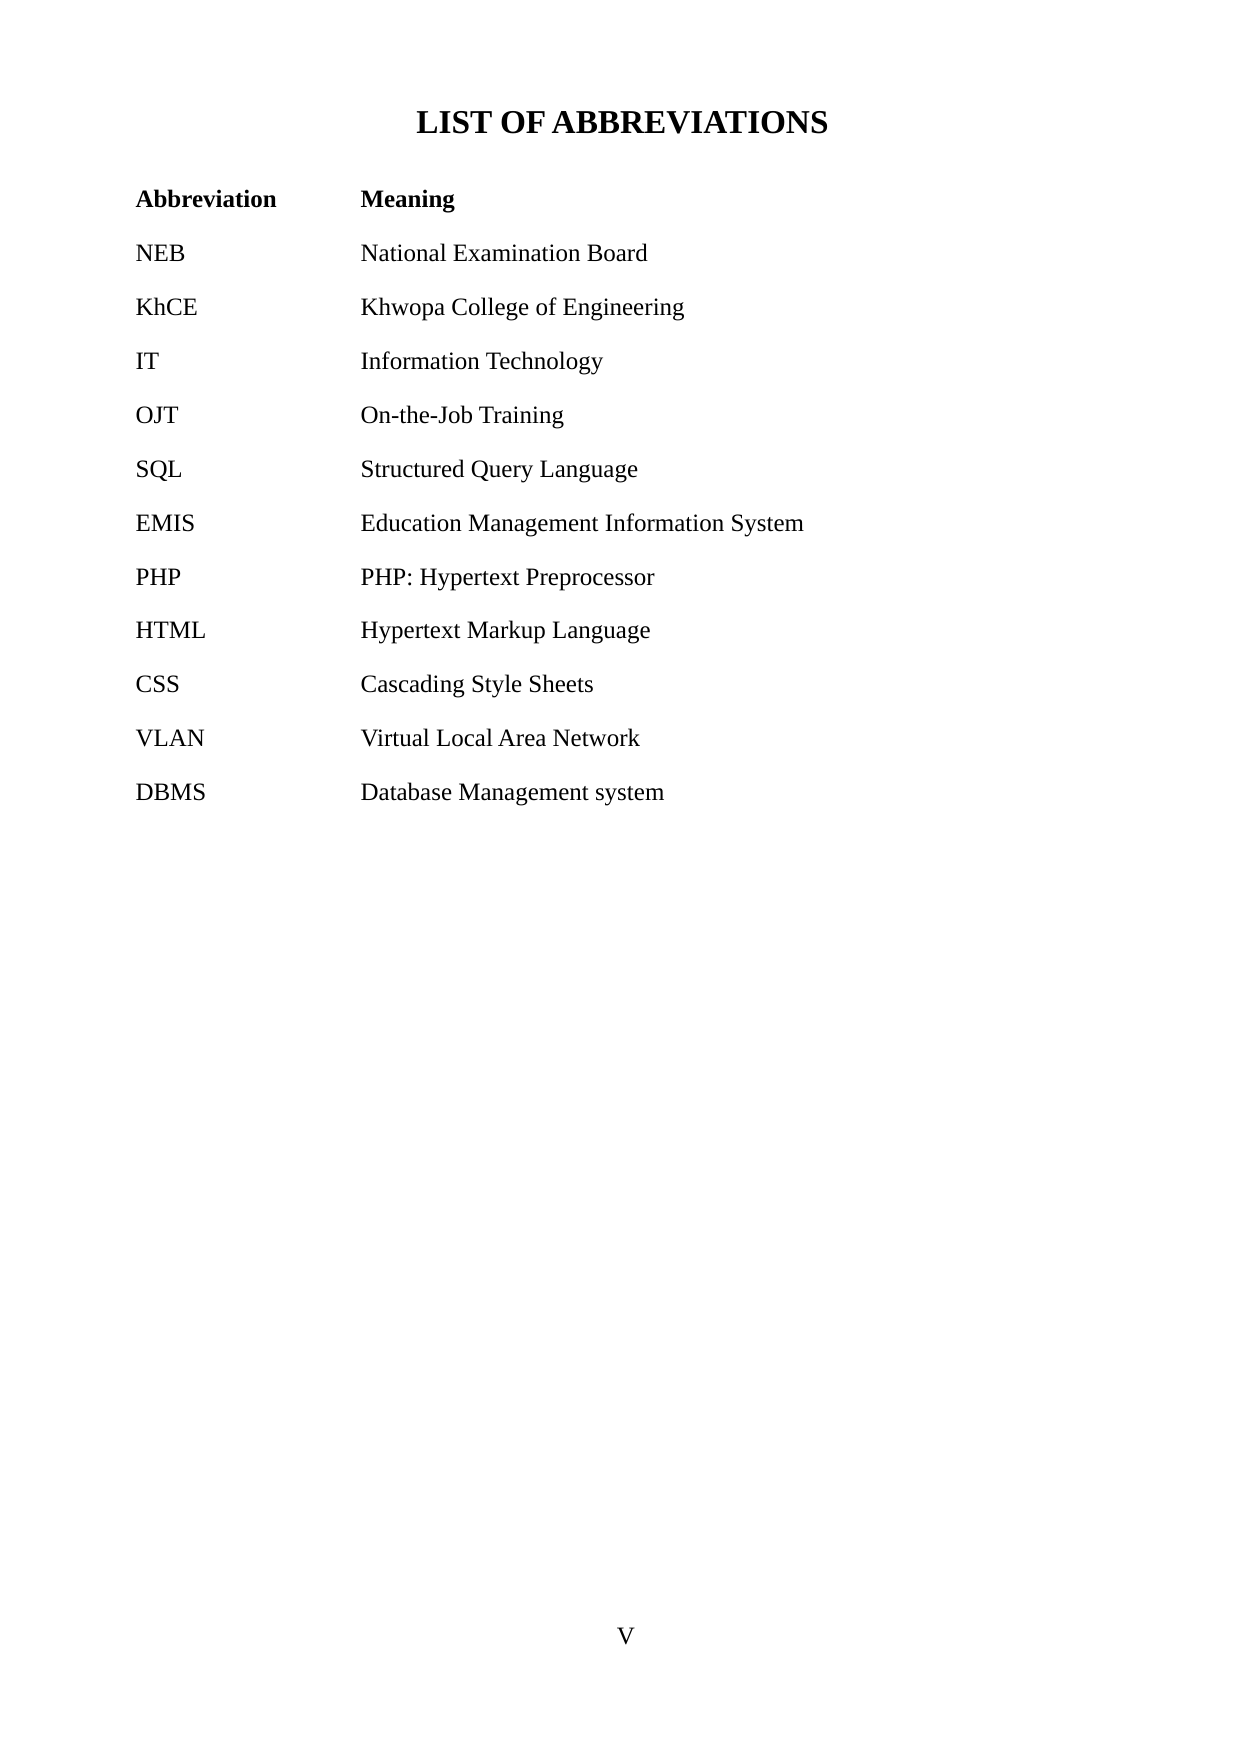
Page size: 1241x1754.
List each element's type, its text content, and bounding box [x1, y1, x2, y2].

text OJT On-the-Job Training [135, 400, 1109, 429]
text PHP PHP: Hypertext Preprocessor [135, 562, 1109, 590]
text SQL Structured Query Language [135, 454, 1109, 483]
text HTML Hypertext Markup Language [135, 615, 1109, 644]
text VLAN Virtual Local Area Network [135, 723, 1109, 752]
text DBMS Database Management system [135, 777, 1109, 806]
text CSS Cascading Style Sheets [135, 669, 1109, 698]
text Abbreviation Meaning [135, 184, 1109, 213]
text EMIS Education Management Information System [135, 508, 1109, 536]
text KhCE Khwopa College of Engineering [135, 292, 1109, 321]
text NEB National Examination Board [135, 238, 1109, 267]
text LIST OF ABBREVIATIONS [135, 102, 1109, 140]
text IT Information Technology [135, 346, 1109, 375]
